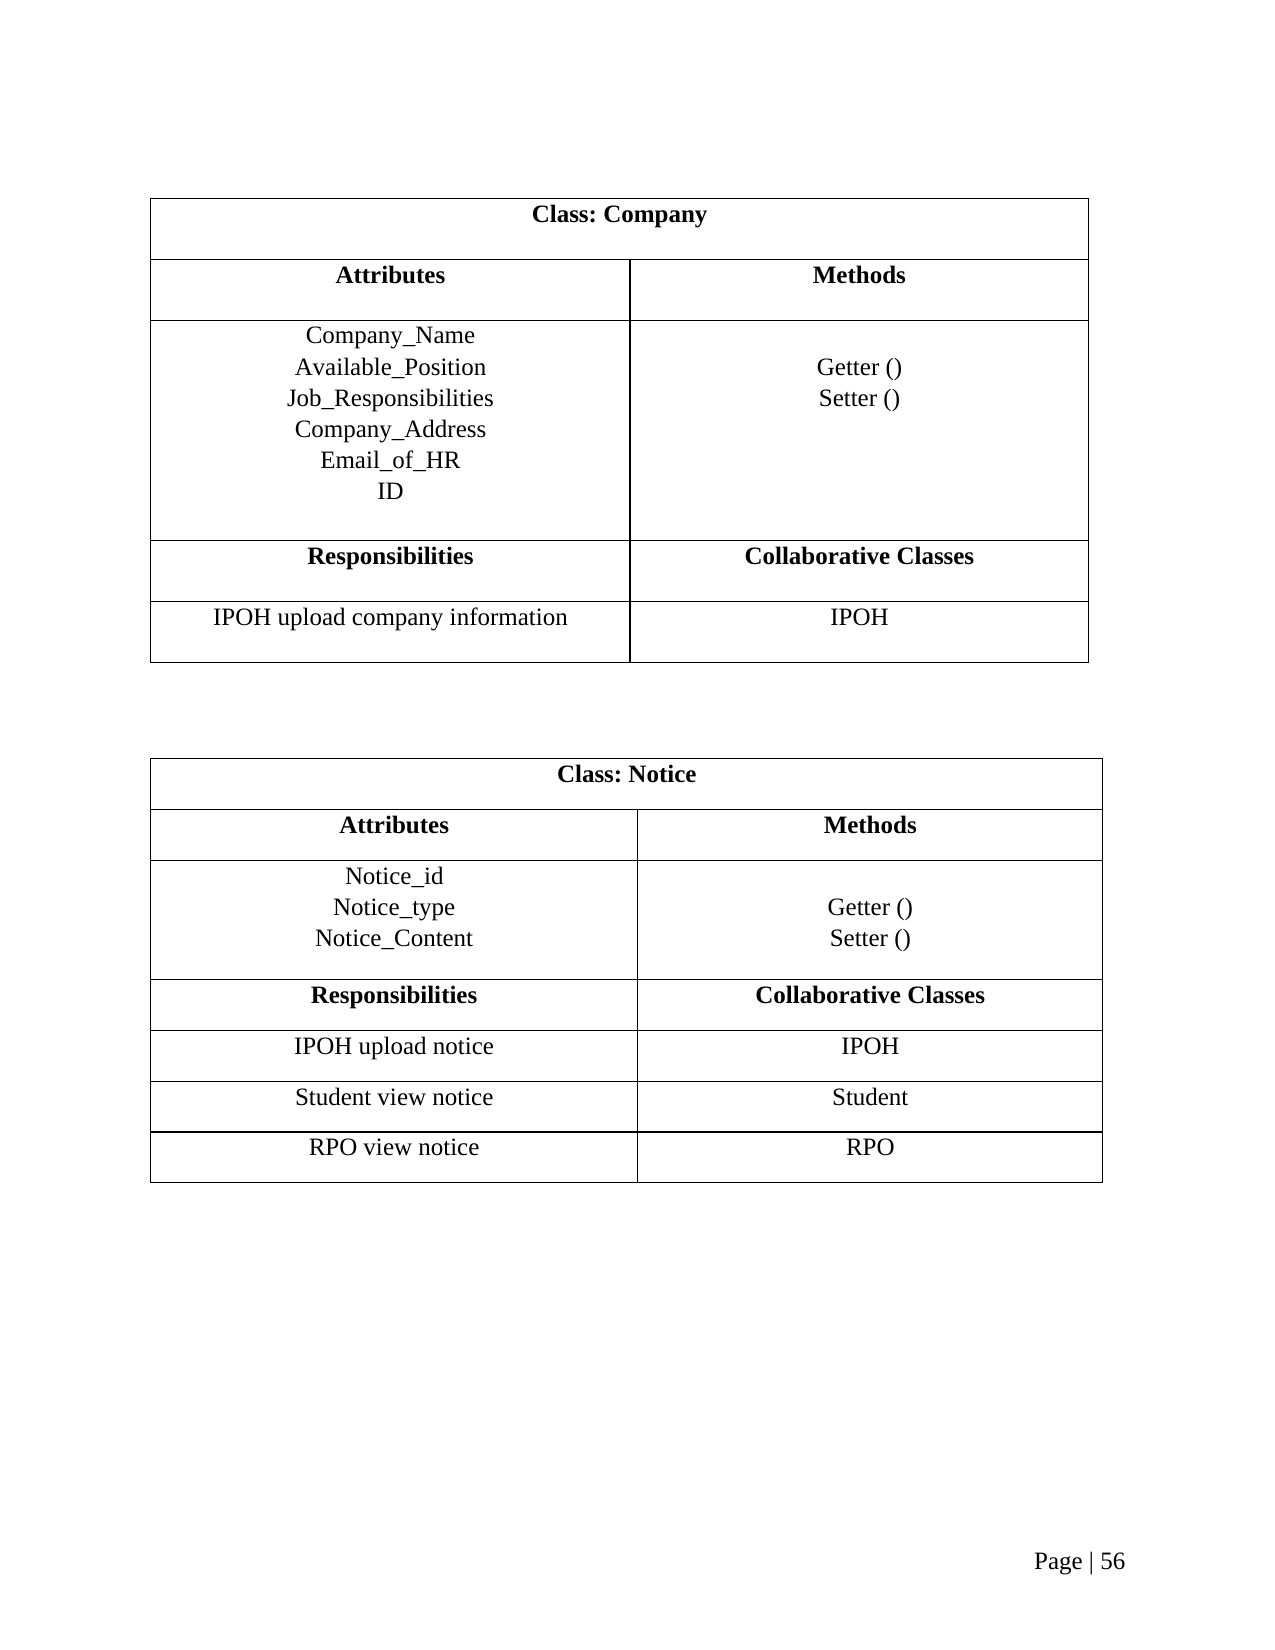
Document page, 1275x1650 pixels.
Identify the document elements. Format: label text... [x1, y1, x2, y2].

table_cell Getter () Setter () [638, 861, 1102, 979]
table_cell Student [638, 1082, 1102, 1131]
table_header Class: Notice [151, 759, 1102, 809]
table_cell Methods [638, 810, 1102, 860]
table_cell IPOH upload notice [151, 1031, 637, 1081]
table_cell IPOH [631, 602, 1088, 662]
table_cell Attributes [151, 810, 637, 860]
table_cell Methods [631, 260, 1088, 319]
table_cell Responsibilities [151, 541, 629, 601]
table_cell Responsibilities [151, 980, 637, 1030]
table_cell Getter () Setter () [631, 321, 1088, 540]
table_cell Student view notice [151, 1082, 637, 1131]
table_cell IPOH [638, 1031, 1102, 1081]
table_cell Notice_id Notice_type Notice_Content [151, 861, 637, 979]
table_cell Collaborative Classes [638, 980, 1102, 1030]
table_cell RPO view notice [151, 1133, 637, 1182]
table_cell IPOH upload company information [151, 602, 629, 662]
table_cell Attributes [151, 260, 629, 319]
table_header Class: Company [151, 199, 1088, 259]
table_cell Collaborative Classes [631, 541, 1088, 601]
table_cell Company_Name Available_Position Job_Responsibilities Company_Address Email_of_HR ID [151, 321, 629, 540]
table_cell RPO [638, 1133, 1102, 1182]
